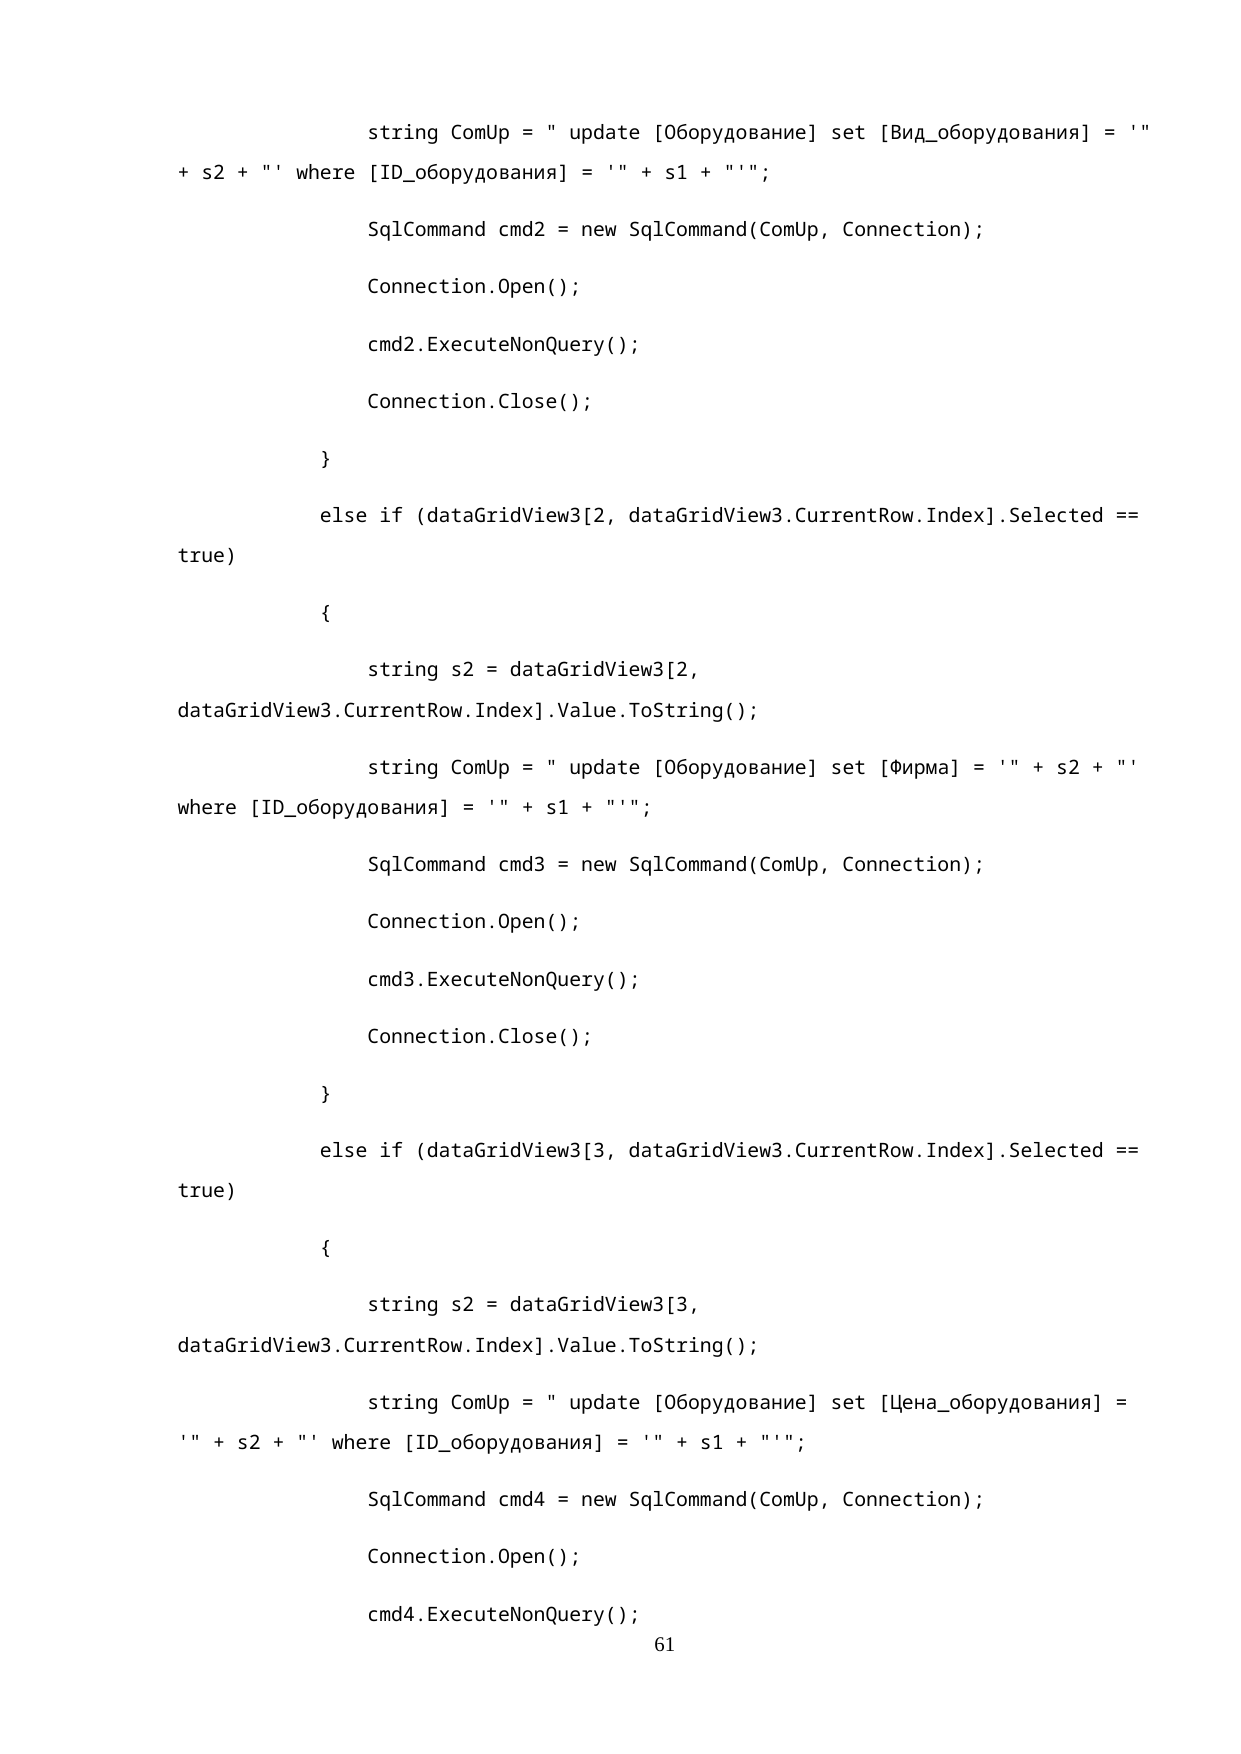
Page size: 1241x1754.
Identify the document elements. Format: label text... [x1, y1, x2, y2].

text else if (dataGridView3[3, dataGridView3.CurrentRow.Index].Selected == true) [177, 1136, 1152, 1203]
text { [177, 598, 1152, 626]
text SqlCommand cmd3 = new SqlCommand(ComUp, Connection); [177, 851, 1152, 878]
text Connection.Close(); [177, 1022, 1152, 1049]
text Connection.Open(); [177, 908, 1152, 935]
text } [177, 1079, 1152, 1106]
text cmd4.ExecuteNonQuery(); [177, 1600, 1152, 1627]
text string ComUp = " update [Оборудование] set [Фирма] = '" + s2 + "' where [ID_оборудования] = '" + s1 + "'"; [177, 753, 1152, 821]
text { [177, 1233, 1152, 1261]
text string ComUp = " update [Оборудование] set [Вид_оборудования] = '" + s2 + "' where [ID_оборудования] = '" + s1 + "'"; [177, 118, 1152, 186]
text string ComUp = " update [Оборудование] set [Цена_оборудования] = '" + s2 + "' where [ID_оборудования] = '" + s1 + "'"; [177, 1388, 1152, 1456]
text Connection.Open(); [177, 273, 1152, 300]
text SqlCommand cmd4 = new SqlCommand(ComUp, Connection); [177, 1486, 1152, 1513]
text string s2 = dataGridView3[3, dataGridView3.CurrentRow.Index].Value.ToString(); [177, 1291, 1152, 1358]
text string s2 = dataGridView3[2, dataGridView3.CurrentRow.Index].Value.ToString(); [177, 656, 1152, 723]
text cmd3.ExecuteNonQuery(); [177, 965, 1152, 992]
text } [177, 444, 1152, 471]
text Connection.Open(); [177, 1543, 1152, 1570]
text else if (dataGridView3[2, dataGridView3.CurrentRow.Index].Selected == true) [177, 501, 1152, 568]
text Connection.Close(); [177, 387, 1152, 414]
text SqlCommand cmd2 = new SqlCommand(ComUp, Connection); [177, 216, 1152, 243]
text cmd2.ExecuteNonQuery(); [177, 330, 1152, 357]
